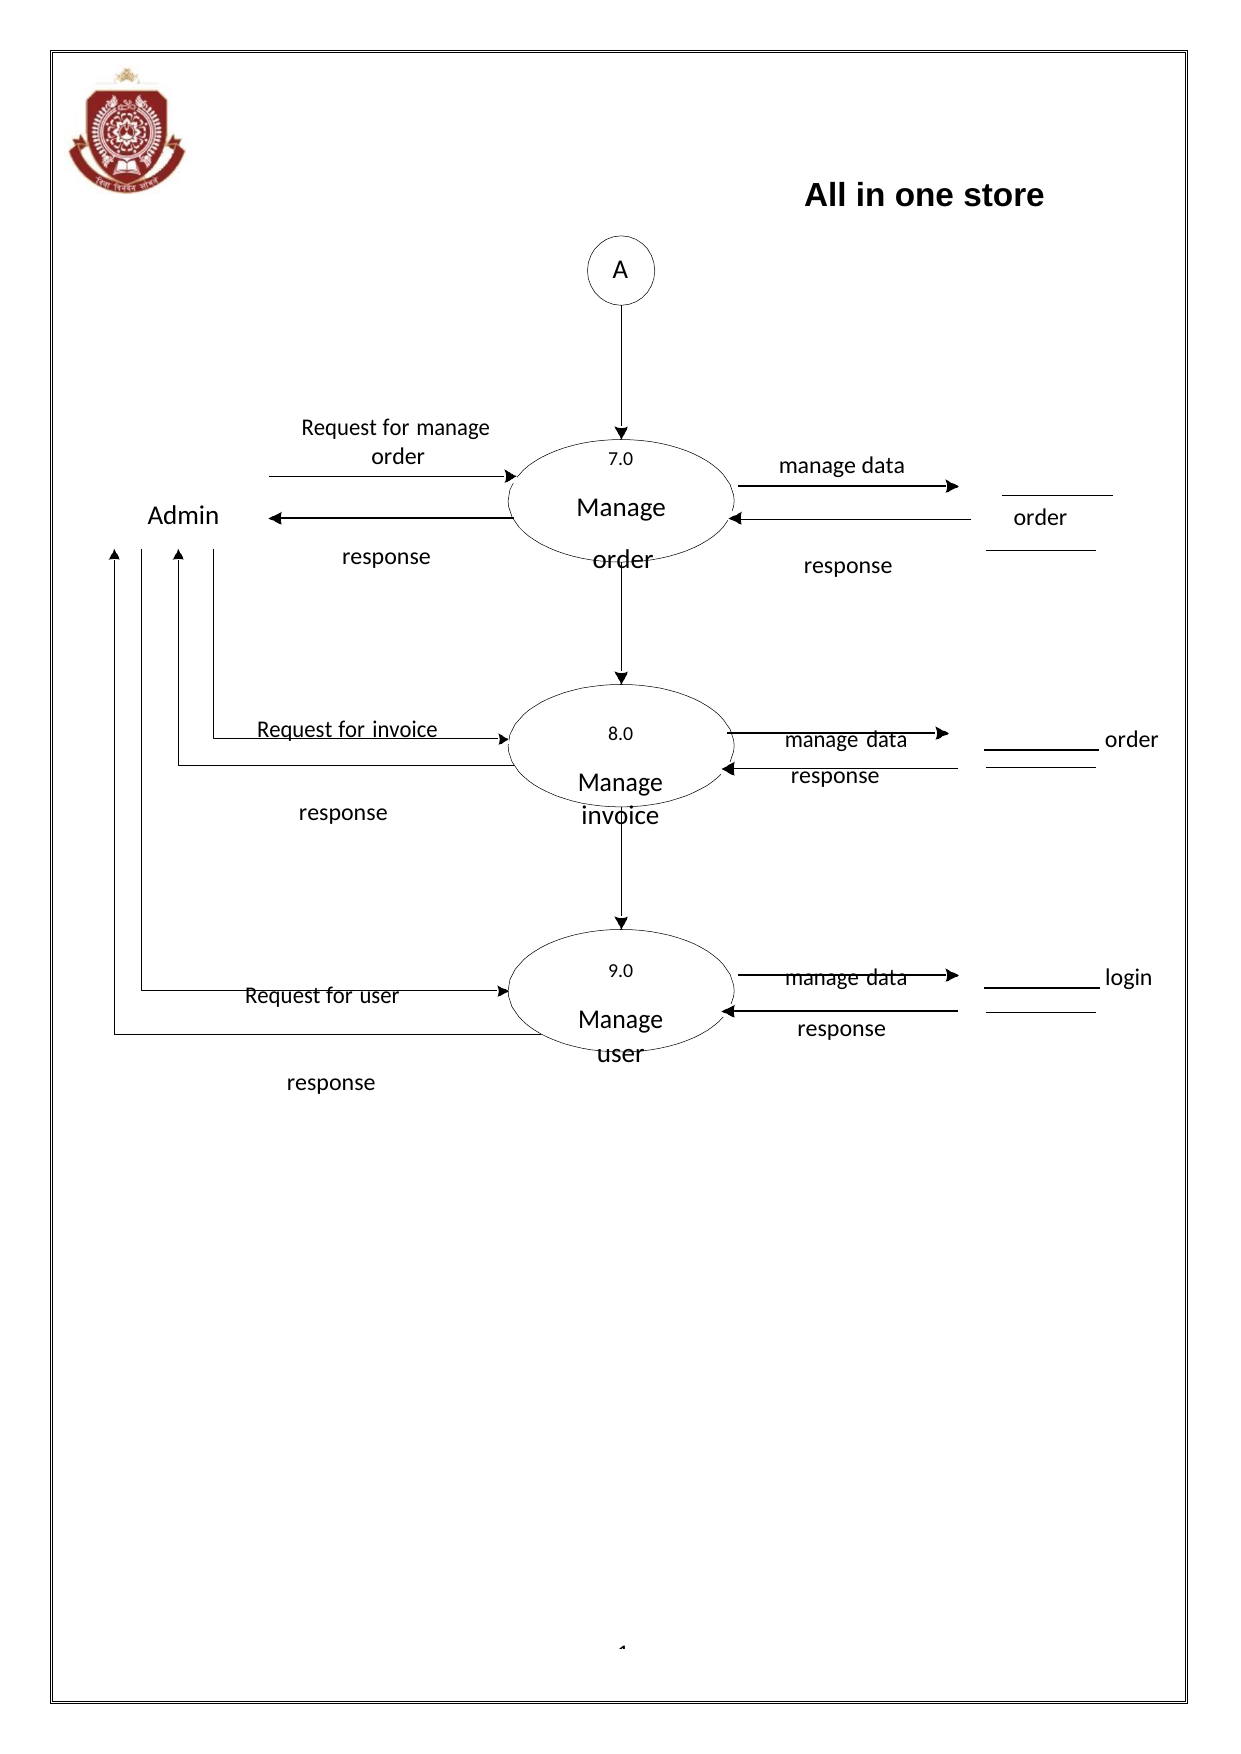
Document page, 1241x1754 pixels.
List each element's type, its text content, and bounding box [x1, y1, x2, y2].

picture [497, 985, 509, 997]
text 9.0 [576, 959, 665, 983]
text Manage invoice [576, 765, 664, 831]
text response [299, 797, 439, 827]
picture [268, 511, 282, 525]
text Request for manage order [301, 413, 492, 470]
picture [721, 1004, 735, 1018]
text 7.0 [496, 446, 633, 471]
text 8.0 [576, 721, 665, 745]
text manage data [778, 450, 1185, 479]
text Manage user [576, 1002, 665, 1069]
text Manage [278, 490, 969, 523]
text Request for user response [245, 980, 401, 1097]
text order [434, 542, 653, 575]
picture [614, 426, 628, 439]
text response [791, 765, 1185, 788]
text manage data order [784, 724, 1099, 753]
text A [67, 253, 1174, 286]
picture [504, 471, 517, 483]
picture [614, 671, 628, 684]
picture [945, 479, 959, 490]
text response [67, 541, 430, 570]
text Request for invoice [257, 714, 439, 743]
text order [1013, 502, 1185, 532]
picture [721, 761, 735, 776]
text response [803, 550, 1185, 579]
picture [614, 916, 628, 929]
text response [797, 1008, 1185, 1042]
picture [64, 65, 192, 194]
picture [498, 733, 509, 745]
text manage data login [785, 962, 1099, 991]
